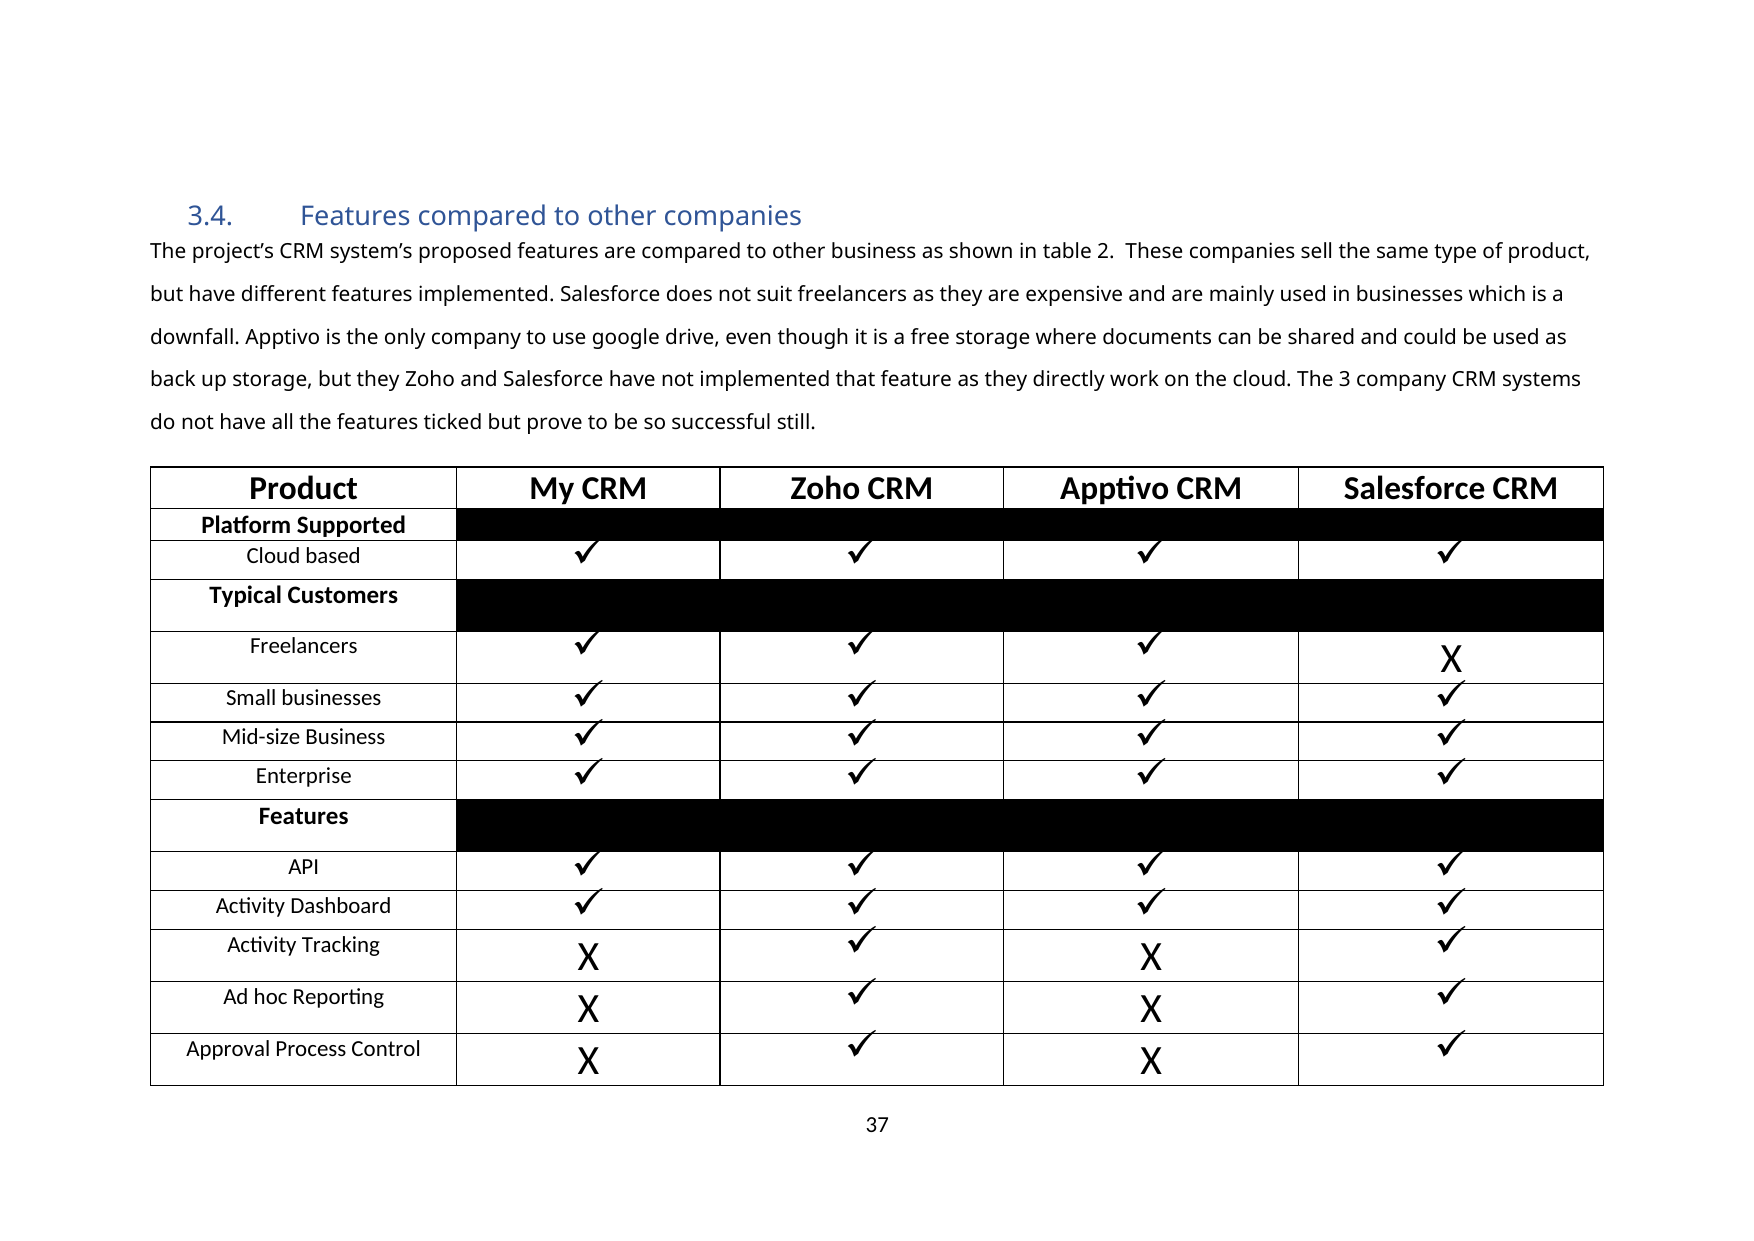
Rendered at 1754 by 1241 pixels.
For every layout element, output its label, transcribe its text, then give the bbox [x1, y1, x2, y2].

table_cell [721, 632, 1003, 682]
table_cell [1299, 684, 1603, 721]
subtitle Features compared to other companies [187, 197, 1604, 234]
table_cell [457, 761, 719, 799]
table_cell API [151, 852, 456, 890]
table_cell Typical Customers [151, 580, 456, 631]
table_cell [1004, 761, 1298, 799]
table_cell [457, 684, 719, 721]
table_cell [721, 891, 1003, 929]
table_cell X [457, 982, 719, 1033]
table_cell [721, 800, 1003, 851]
table_cell Small businesses [151, 684, 456, 721]
table_cell Activity Dashboard [151, 891, 456, 929]
table_cell [1299, 541, 1603, 579]
table_cell [1299, 761, 1603, 799]
table_cell X [1004, 982, 1298, 1033]
table_cell [457, 632, 719, 682]
table_cell X [1299, 632, 1603, 682]
table_cell [1299, 1034, 1603, 1085]
table_cell [457, 852, 719, 890]
table_cell [1004, 509, 1298, 540]
table_cell [1299, 891, 1603, 929]
table_cell [1004, 580, 1298, 631]
table_cell [721, 852, 1003, 890]
table_cell [457, 800, 719, 851]
table_cell [1004, 632, 1298, 682]
text The project’s CRM system’s proposed features are compared to other business as shown in table 2. These companies sell the same type of product, but have different features implemented. Salesforce does not suit freelancers as they are expensive and are mainly used in businesses which is a downfall. Apptivo is the only company to use google drive, even though it is a free storage where documents can be shared and could be used as back up storage, but they Zoho and Salesforce have not implemented that feature as they directly work on the cloud. The 3 company CRM systems do not have all the features ticked but prove to be so successful still. [150, 237, 1604, 436]
table_cell Freelancers [151, 632, 456, 682]
table_header Salesforce CRM [1299, 468, 1603, 508]
table_header Product [151, 468, 456, 508]
table_cell [1299, 800, 1603, 851]
table_cell X [1004, 930, 1298, 981]
table_cell [721, 580, 1003, 631]
table_cell [1299, 509, 1603, 540]
table_cell [1299, 930, 1603, 981]
table_cell [1004, 684, 1298, 721]
table_cell [721, 930, 1003, 981]
table_cell [457, 541, 719, 579]
table_cell [721, 982, 1003, 1033]
table_cell [1004, 800, 1298, 851]
table_cell Ad hoc Reporting [151, 982, 456, 1033]
table_header My CRM [457, 468, 719, 508]
table_cell [721, 541, 1003, 579]
table_cell [1299, 852, 1603, 890]
table_cell [1299, 723, 1603, 760]
table_cell Platform Supported [151, 509, 456, 540]
table_cell [457, 891, 719, 929]
table_cell [457, 723, 719, 760]
table_cell [1299, 580, 1603, 631]
table_cell [721, 684, 1003, 721]
table_cell [721, 509, 1003, 540]
table_cell Features [151, 800, 456, 851]
table_cell [1004, 852, 1298, 890]
table_cell X [1004, 1034, 1298, 1085]
table_cell [1299, 982, 1603, 1033]
table_cell [721, 723, 1003, 760]
table_cell Activity Tracking [151, 930, 456, 981]
table_header Apptivo CRM [1004, 468, 1298, 508]
table_cell [1004, 723, 1298, 760]
table_cell Enterprise [151, 761, 456, 799]
table_cell X [457, 930, 719, 981]
table_cell Mid-size Business [151, 723, 456, 760]
table_cell [1004, 541, 1298, 579]
table_cell Approval Process Control [151, 1034, 456, 1085]
table_cell [457, 580, 719, 631]
table_header Zoho CRM [721, 468, 1003, 508]
table_cell [457, 509, 719, 540]
table_cell Cloud based [151, 541, 456, 579]
table_cell [1004, 891, 1298, 929]
table_cell [721, 761, 1003, 799]
table_cell X [457, 1034, 719, 1085]
table_cell [721, 1034, 1003, 1085]
